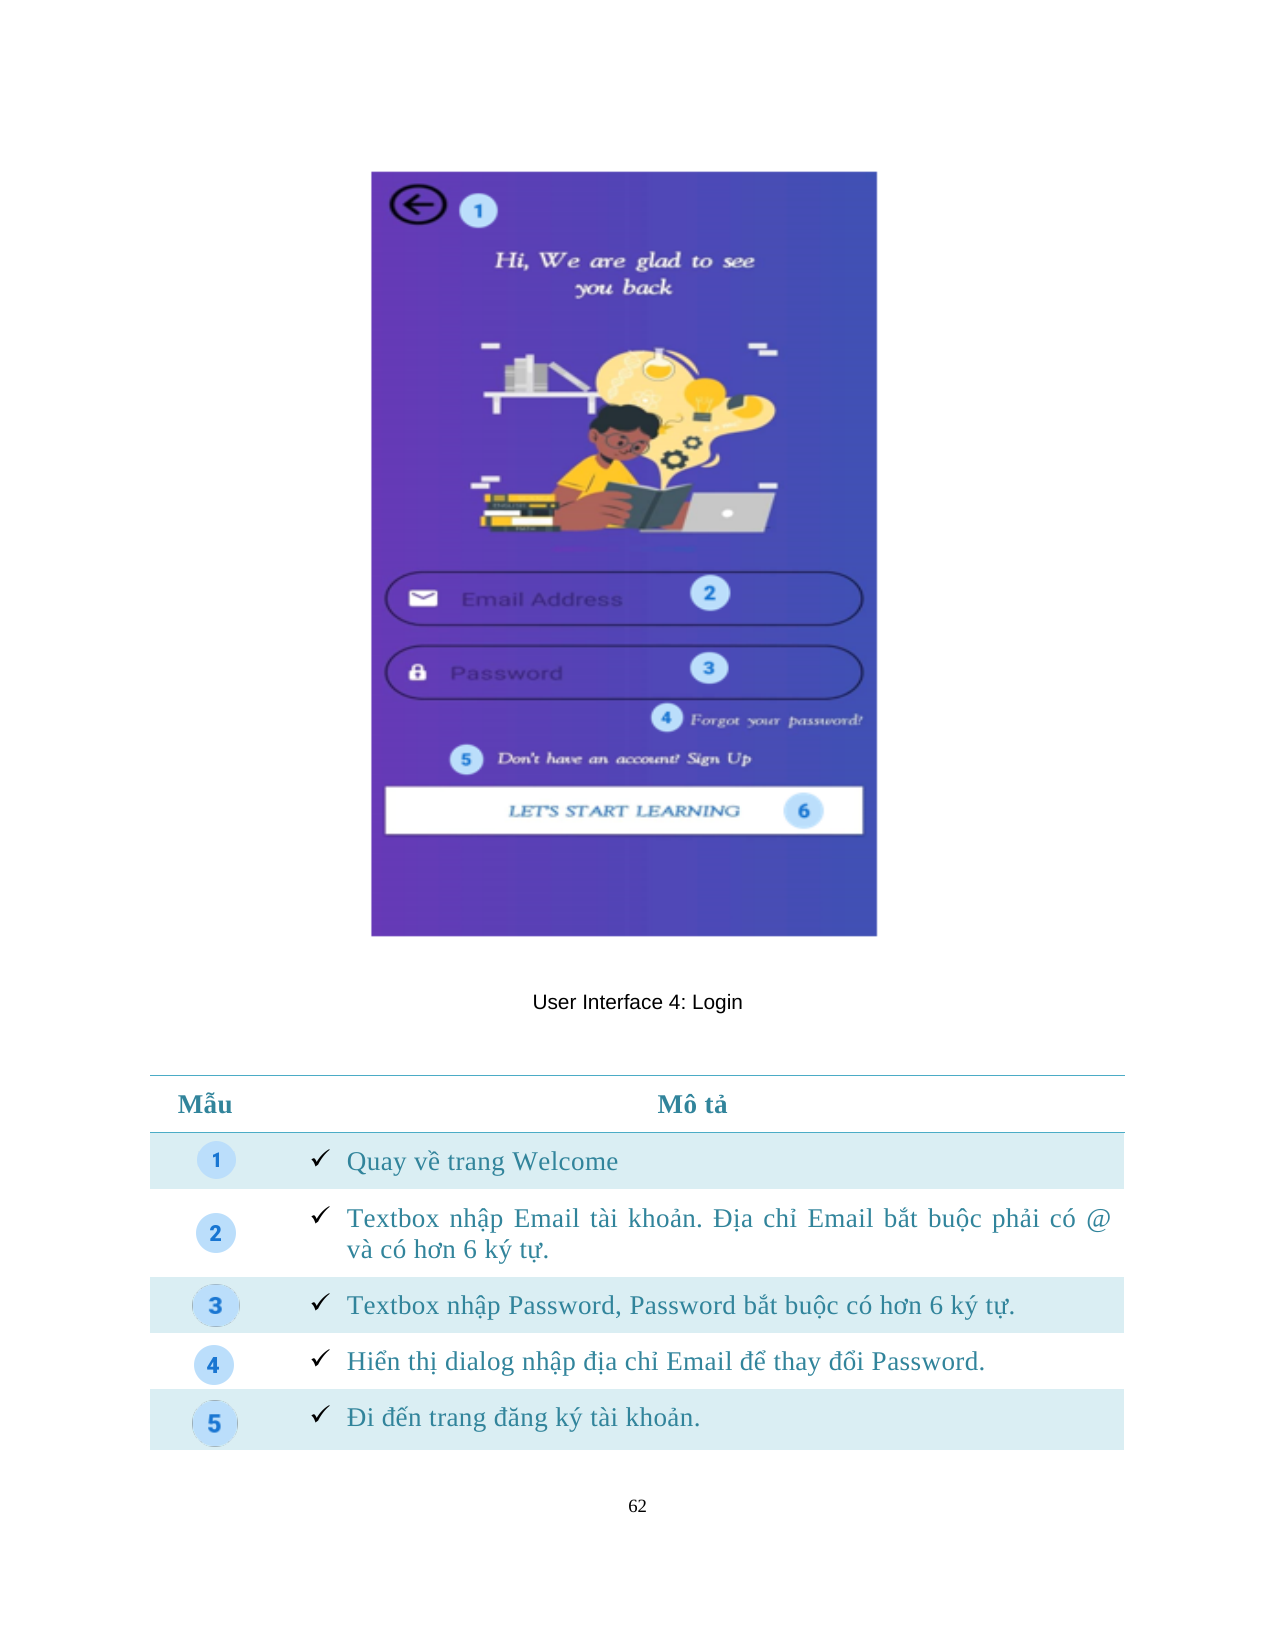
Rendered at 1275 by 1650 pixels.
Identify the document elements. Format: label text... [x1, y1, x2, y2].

table_cell Textbox nhập Email tài khoản. Địa chỉ Email bắt buộc phải có @ và có hơn 6 ký tự. [260, 1189, 1124, 1277]
table_cell Đi đến trang đăng ký tài khoản. [260, 1389, 1124, 1450]
table_cell Quay về trang Welcome [260, 1133, 1124, 1189]
picture [188, 1280, 244, 1331]
table_cell [150, 1333, 260, 1389]
table_header Mẫu [150, 1076, 260, 1132]
table_cell [150, 1133, 260, 1189]
picture [188, 1396, 242, 1451]
table_cell Hiển thị dialog nhập địa chỉ Email để thay đổi Password. [260, 1333, 1124, 1389]
table_cell [150, 1189, 260, 1277]
table_cell Textbox nhập Password, Password bắt buộc có hơn 6 ký tự. [260, 1277, 1124, 1333]
picture [192, 1209, 240, 1257]
table_cell [150, 1277, 260, 1333]
picture [193, 1137, 239, 1182]
picture [191, 1341, 238, 1388]
table_cell [150, 1389, 260, 1450]
table_header Mô tả [260, 1076, 1124, 1132]
picture [315, 150, 925, 958]
